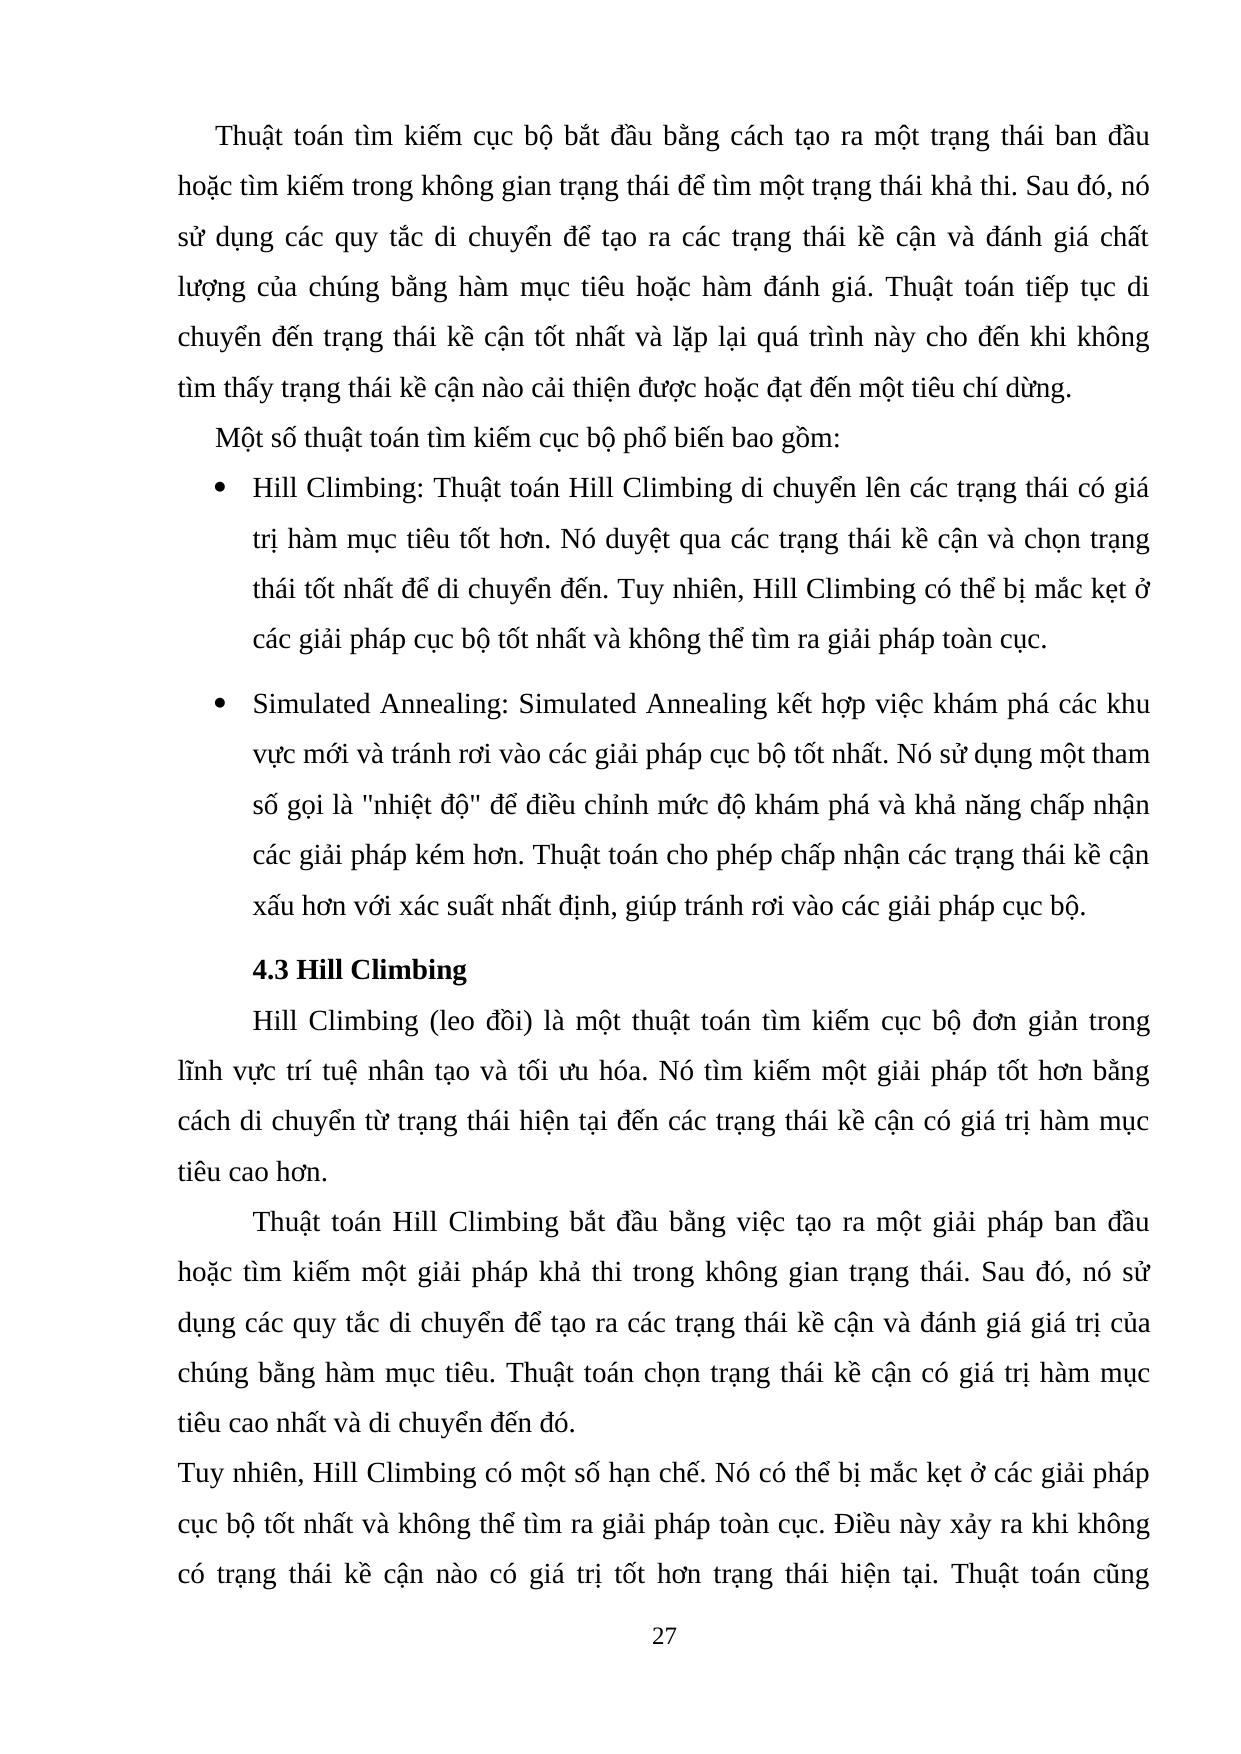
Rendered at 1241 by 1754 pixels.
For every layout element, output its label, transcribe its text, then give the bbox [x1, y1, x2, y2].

text Thuật toán tìm kiếm cục bộ bắt đầu bằng cách tạo ra một trạng thái ban đầu hoặc tìm kiếm trong không gian trạng thái để tìm một trạng thái khả thi. Sau đó, nó sử dụng các quy tắc di chuyển để tạo ra các trạng thái kề cận và đánh giá chất lượng của chúng bằng hàm mục tiêu hoặc hàm đánh giá. Thuật toán tiếp tục di chuyển đến trạng thái kề cận tốt nhất và lặp lại quá trình này cho đến khi không tìm thấy trạng thái kề cận nào cải thiện được hoặc đạt đến một tiêu chí dừng. [177, 118, 1152, 403]
text Thuật toán Hill Climbing bắt đầu bằng việc tạo ra một giải pháp ban đầu hoặc tìm kiếm một giải pháp khả thi trong không gian trạng thái. Sau đó, nó sử dụng các quy tắc di chuyển để tạo ra các trạng thái kề cận và đánh giá giá trị của chúng bằng hàm mục tiêu. Thuật toán chọn trạng thái kề cận có giá trị hàm mục tiêu cao nhất và di chuyển đến đó. [177, 1204, 1152, 1439]
list Hill Climbing: Thuật toán Hill Climbing di chuyển lên các trạng thái có giá trị hàm mục tiêu tốt hơn. Nó duyệt qua các trạng thái kề cận và chọn trạng thái tốt nhất để di chuyển đến. Tuy nhiên, Hill Climbing có thể bị mắc kẹt ở các giải pháp cục bộ tốt nhất và không thể tìm ra giải pháp toàn cục. [215, 470, 1152, 655]
subtitle 4.3 Hill Climbing [252, 952, 1152, 986]
text Một số thuật toán tìm kiếm cục bộ phổ biến bao gồm: [177, 420, 1152, 453]
text Hill Climbing (leo đồi) là một thuật toán tìm kiếm cục bộ đơn giản trong lĩnh vực trí tuệ nhân tạo và tối ưu hóa. Nó tìm kiếm một giải pháp tốt hơn bằng cách di chuyển từ trạng thái hiện tại đến các trạng thái kề cận có giá trị hàm mục tiêu cao hơn. [177, 1003, 1152, 1187]
list Simulated Annealing: Simulated Annealing kết hợp việc khám phá các khu vực mới và tránh rơi vào các giải pháp cục bộ tốt nhất. Nó sử dụng một tham số gọi là "nhiệt độ" để điều chỉnh mức độ khám phá và khả năng chấp nhận các giải pháp kém hơn. Thuật toán cho phép chấp nhận các trạng thái kề cận xấu hơn với xác suất nhất định, giúp tránh rơi vào các giải pháp cục bộ. [215, 686, 1152, 921]
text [177, 1456, 1152, 1590]
